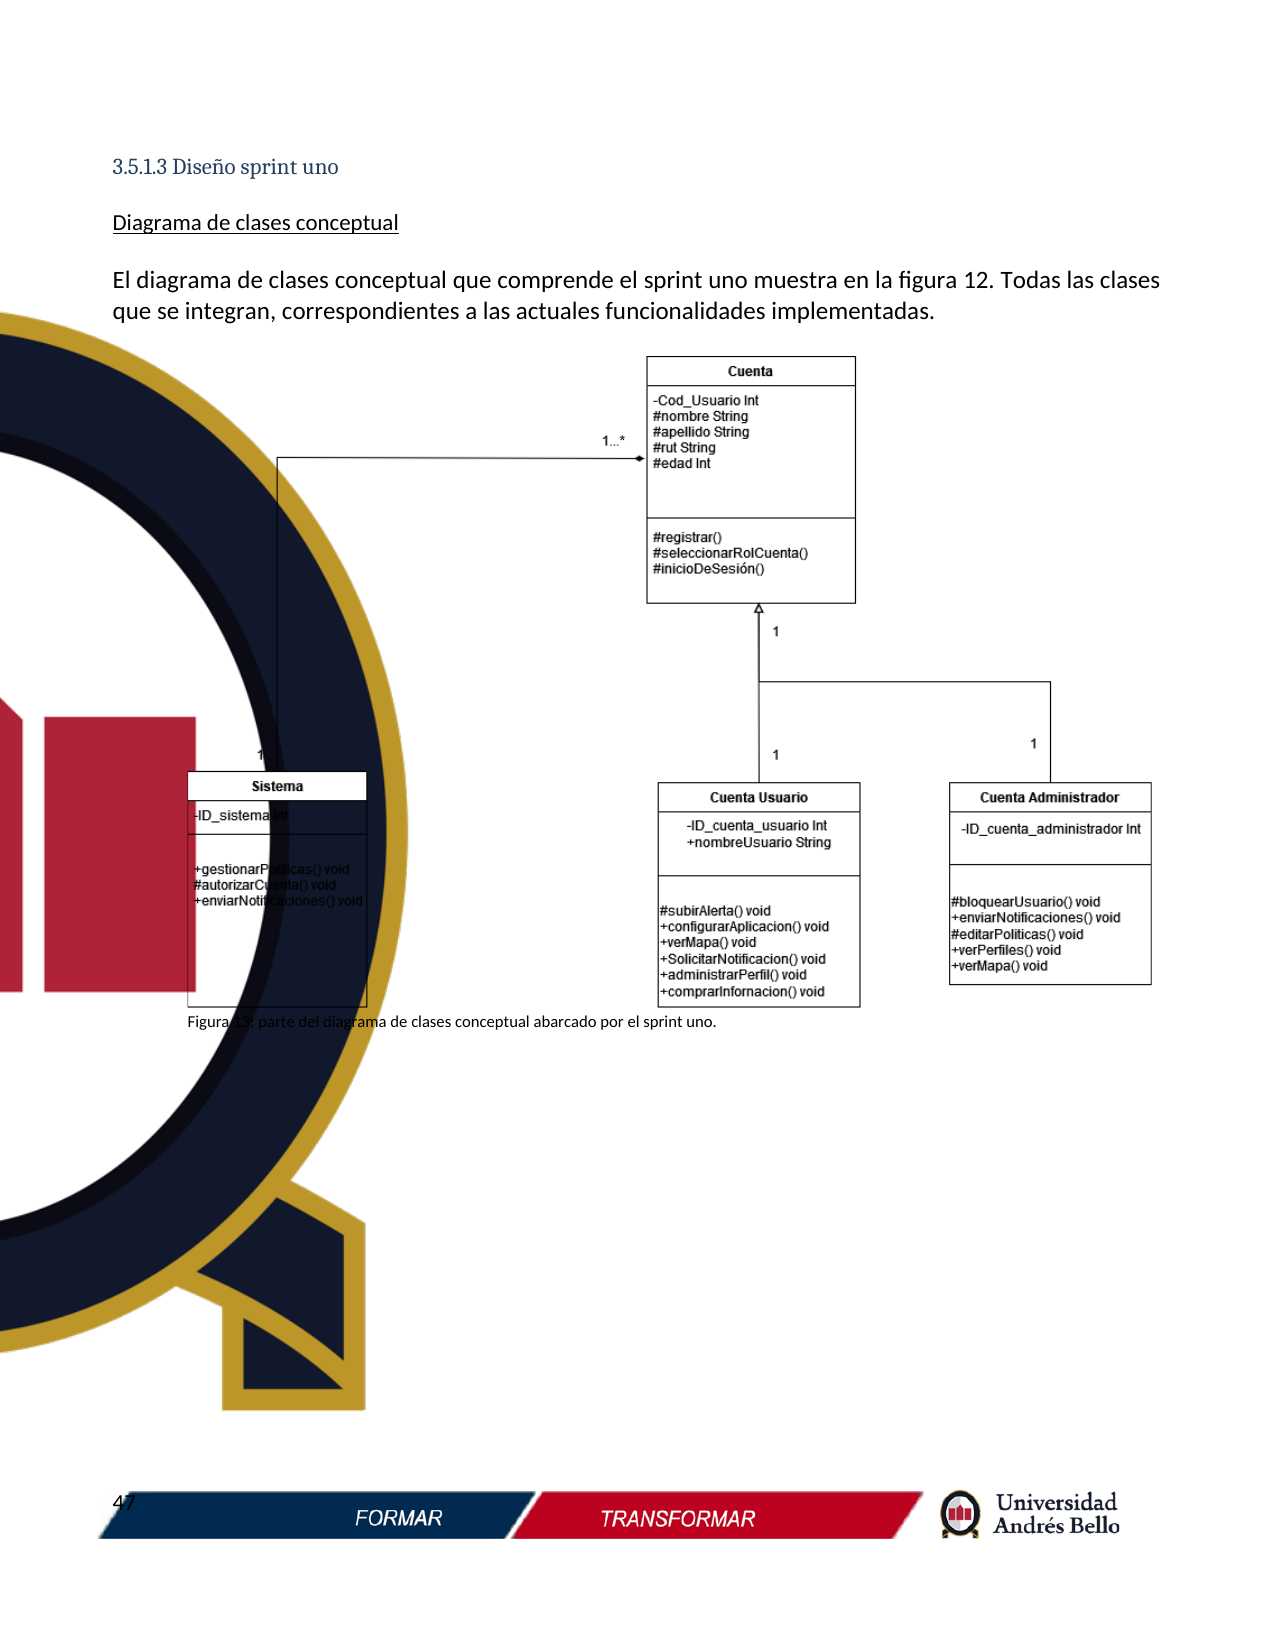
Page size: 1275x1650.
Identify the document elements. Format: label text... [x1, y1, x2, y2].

picture [97, 1489, 1120, 1539]
subtitle 3.5.1.3 Diseño sprint uno [112, 154, 1162, 181]
text Diagrama de clases conceptual [112, 208, 1162, 237]
text Figura 13: parte del diagrama de clases conceptual abarcado por el sprint uno. [112, 1011, 1162, 1031]
text El diagrama de clases conceptual que comprende el sprint uno muestra en la figura 12. Todas las clases que se integran, correspondientes a las actuales funcionalidades implementadas. [112, 264, 1162, 326]
picture [0, 299, 1152, 1423]
